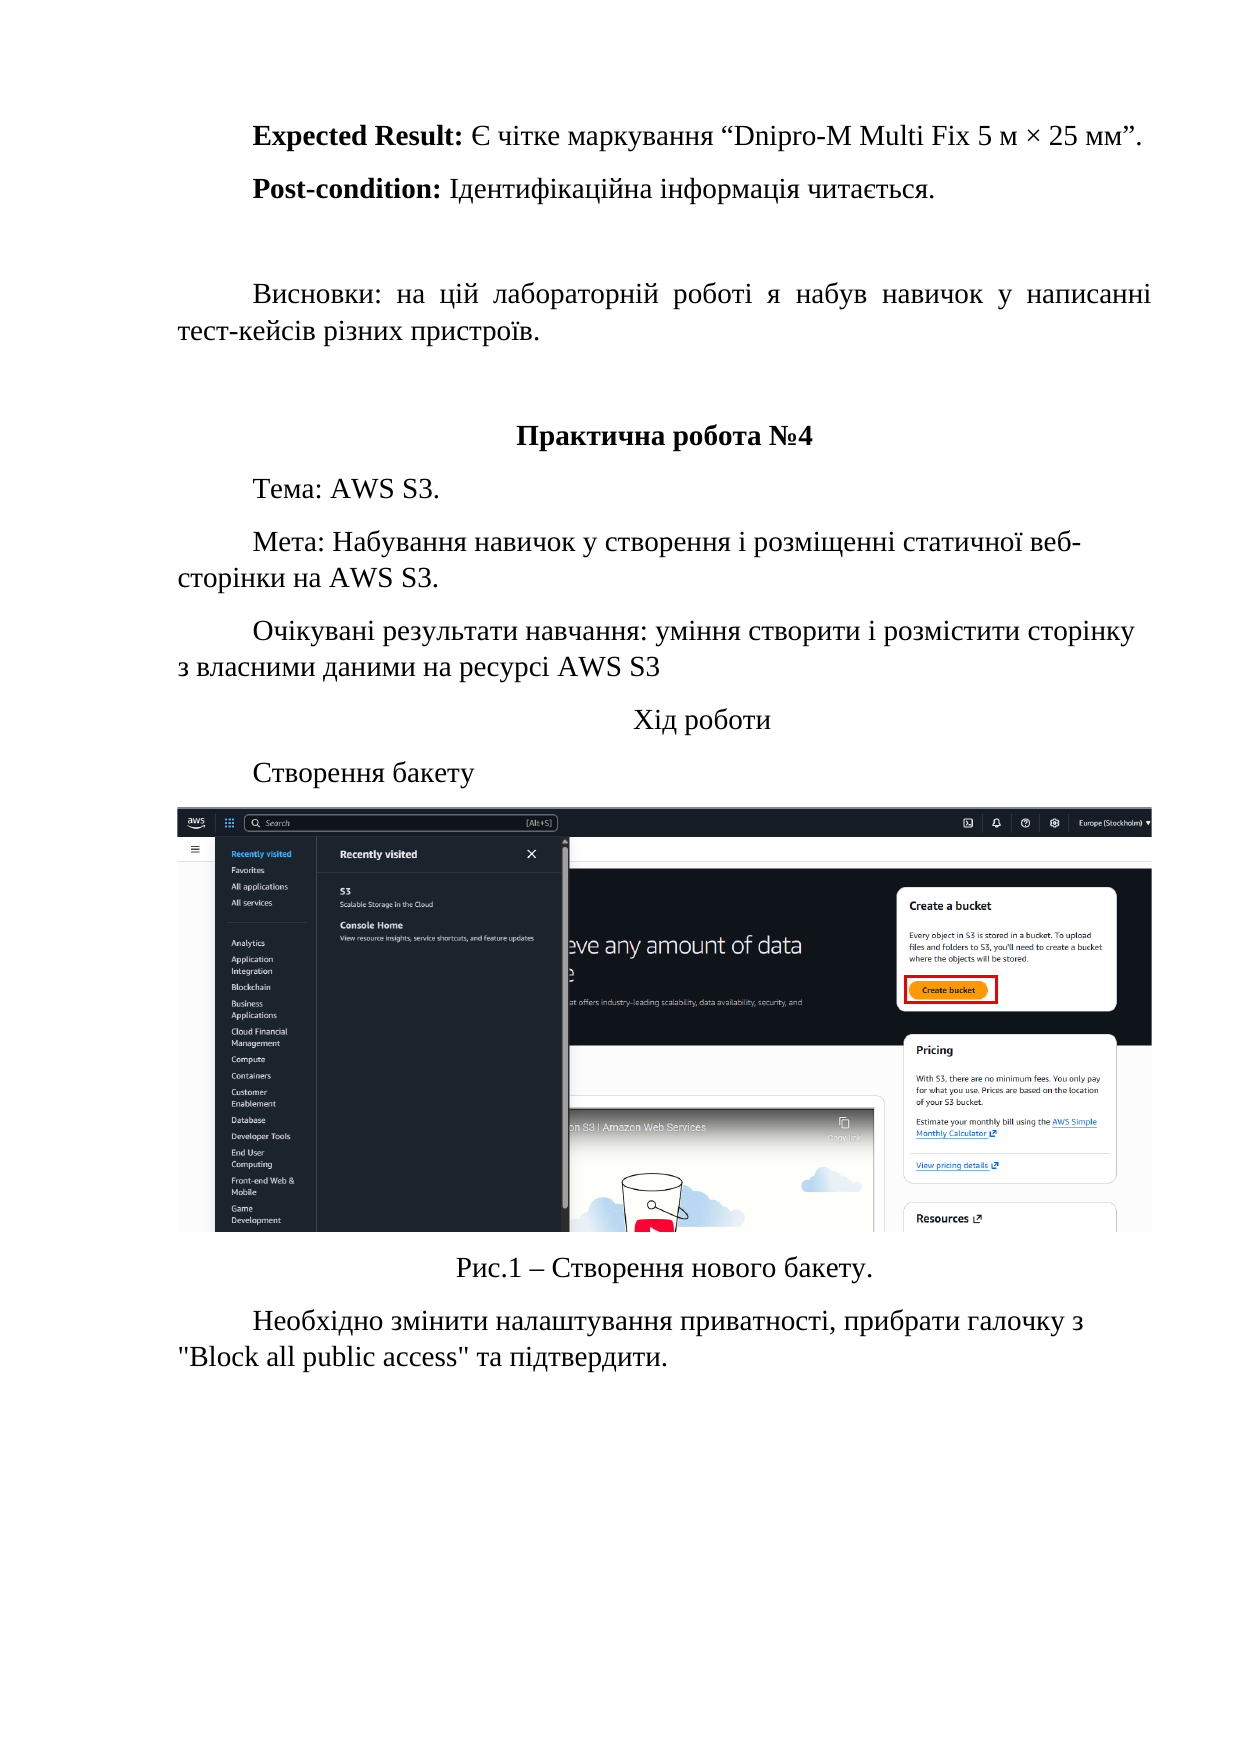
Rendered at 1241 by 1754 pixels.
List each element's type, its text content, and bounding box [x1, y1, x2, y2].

picture [177, 807, 1152, 1232]
text Створення бакету [177, 755, 1152, 788]
text Висновки: на цій лабораторній роботі я набув навичок у написанні тест-кейсів різних пристроїв. [177, 277, 1152, 346]
text Мета: Набування навичок у створення і розміщенні статичної веб-сторінки на AWS S3. [177, 524, 1152, 594]
text Очікувані результати навчання: уміння створити і розмістити сторінку з власними даними на ресурсі AWS S3 [177, 613, 1152, 683]
text Необхідно змінити налаштування приватності, прибрати галочку з "Block all public access" та підтвердити. [177, 1303, 1152, 1373]
text Рис.1 – Створення нового бакету. [177, 1250, 1152, 1284]
text Тема: AWS S3. [177, 471, 1152, 505]
text Практична робота №4 [177, 418, 1152, 452]
text Post-condition: Ідентифікаційна інформація читається. [252, 171, 1152, 204]
text Хід роботи [177, 702, 1152, 735]
text Expected Result: Є чітке маркування “Dnipro-M Multi Fix 5 м × 25 мм”. [252, 118, 1152, 152]
